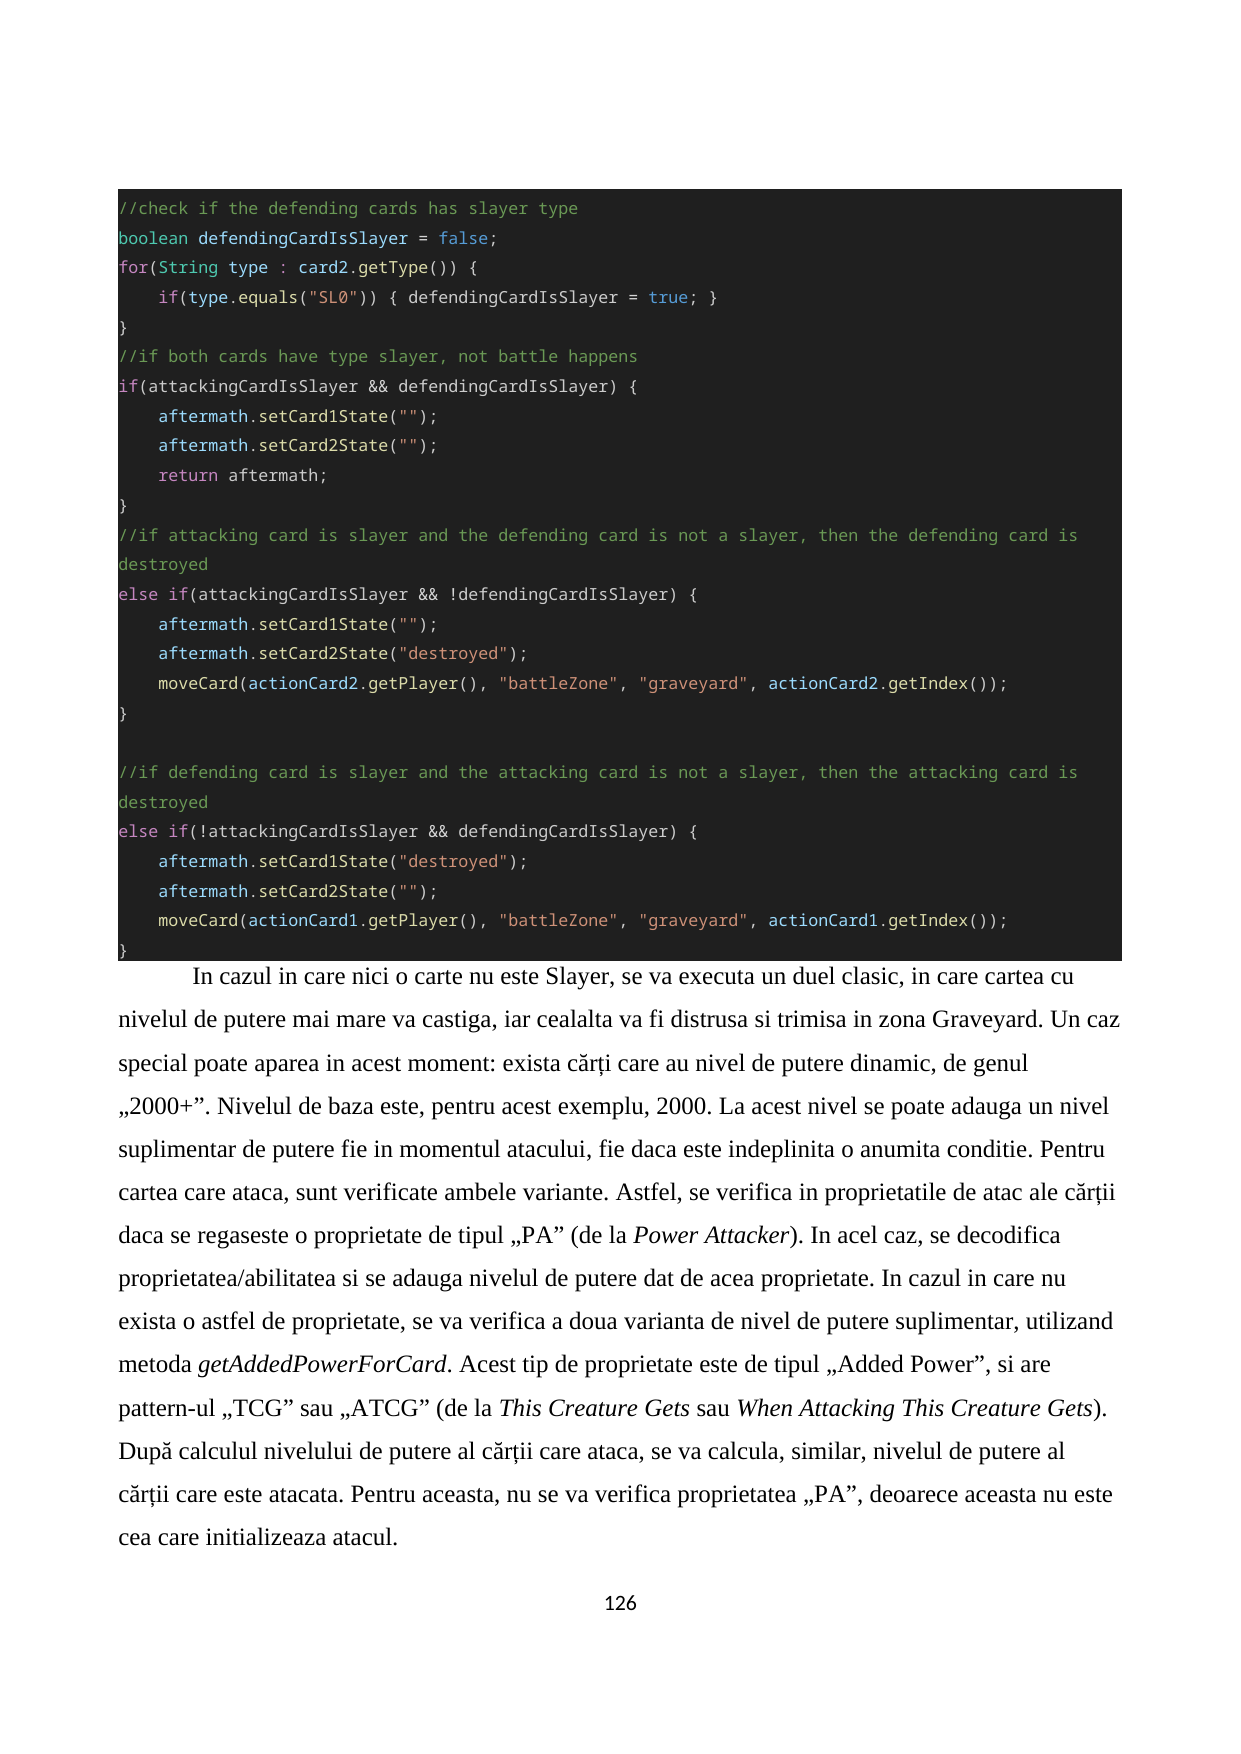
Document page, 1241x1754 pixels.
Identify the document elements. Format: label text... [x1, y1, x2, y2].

text moveCard(actionCard1.getPlayer(), "battleZone", "graveyard", actionCard1.getIndex()); [118, 902, 1122, 932]
text boolean defendingCardIsSlayer = false; [118, 219, 1122, 249]
text aftermath.setCard2State(""); [118, 427, 1122, 457]
text for(String type : card2.getType()) { [118, 249, 1122, 279]
text } [118, 932, 1122, 961]
text //if attacking card is slayer and the defending card is not a slayer, then the defending card is destroyed [118, 516, 1122, 576]
text if(type.equals("SL0")) { defendingCardIsSlayer = true; } [118, 279, 1122, 308]
text if(attackingCardIsSlayer && defendingCardIsSlayer) { [118, 368, 1122, 397]
text aftermath.setCard2State("destroyed"); [118, 635, 1122, 664]
text aftermath.setCard1State(""); [118, 397, 1122, 427]
text aftermath.setCard1State(""); [118, 605, 1122, 635]
text //if both cards have type slayer, not battle happens [118, 338, 1122, 368]
text moveCard(actionCard2.getPlayer(), "battleZone", "graveyard", actionCard2.getIndex()); [118, 664, 1122, 694]
text else if(attackingCardIsSlayer && !defendingCardIsSlayer) { [118, 576, 1122, 605]
text } [118, 694, 1122, 724]
text } [118, 308, 1122, 338]
text } [118, 486, 1122, 516]
text return aftermath; [118, 457, 1122, 486]
text //check if the defending cards has slayer type [118, 189, 1122, 219]
text In cazul in care nici o carte nu este Slayer, se va executa un duel clasic, in care cartea cu nivelul de putere mai mare va castiga, iar cealalta va fi distrusa si trimisa in zona Graveyard. Un caz special poate aparea in acest moment: exista cărți care au nivel de putere dinamic, de genul „2000+”. Nivelul de baza este, pentru acest exemplu, 2000. La acest nivel se poate adauga un nivel suplimentar de putere fie in momentul atacului, fie daca este indeplinita o anumita conditie. Pentru cartea care ataca, sunt verificate ambele variante. Astfel, se verifica in proprietatile de atac ale cărții daca se regaseste o proprietate de tipul „PA” (de la Power Attacker). In acel caz, se decodifica proprietatea/abilitatea si se adauga nivelul de putere dat de acea proprietate. In cazul in care nu exista o astfel de proprietate, se va verifica a doua varianta de nivel de putere suplimentar, utilizand metoda getAddedPowerForCard. Acest tip de proprietate este de tipul „Added Power”, si are pattern-ul „TCG” sau „ATCG” (de la This Creature Gets sau When Attacking This Creature Gets). După calculul nivelului de putere al cărții care ataca, se va calcula, similar, nivelul de putere al cărții care este atacata. Pentru aceasta, nu se va verifica proprietatea „PA”, deoarece aceasta nu este cea care initializeaza atacul. [118, 961, 1122, 1551]
text aftermath.setCard1State("destroyed"); [118, 843, 1122, 872]
text else if(!attackingCardIsSlayer && defendingCardIsSlayer) { [118, 813, 1122, 843]
text //if defending card is slayer and the attacking card is not a slayer, then the attacking card is destroyed [118, 754, 1122, 813]
text aftermath.setCard2State(""); [118, 872, 1122, 902]
